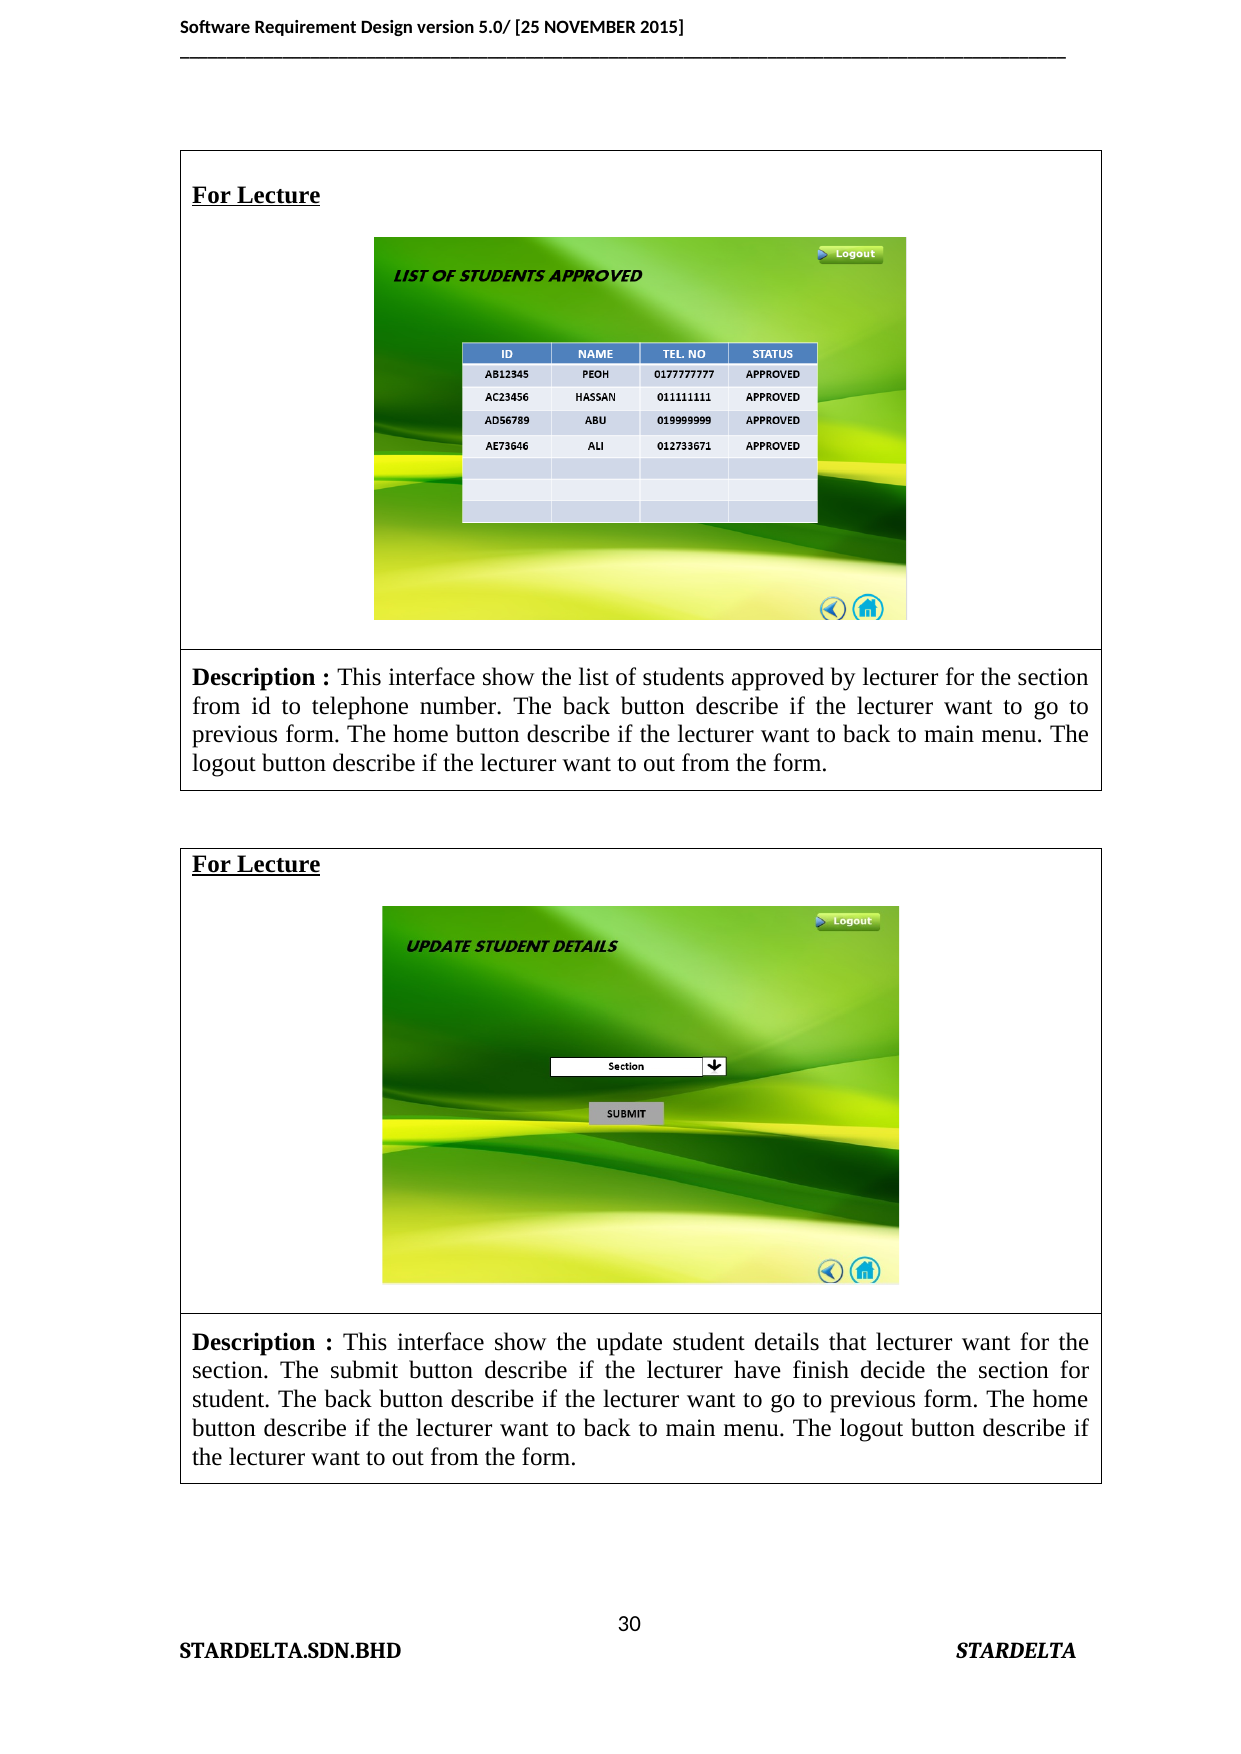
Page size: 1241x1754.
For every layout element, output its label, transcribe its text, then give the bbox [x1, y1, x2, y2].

table_cell For Lecture [181, 151, 1101, 648]
picture [374, 237, 908, 620]
table_header For Lecture [181, 849, 1101, 1313]
picture [855, 597, 881, 620]
table_cell Description : This interface show the list of students approved by lecturer for the section from id to telephone number. The back button describe if the lecturer want to go to previous form. The home button describe if the lecturer want to back to main menu. The logout button describe if the lecturer want to out from the form. [181, 650, 1101, 789]
picture [382, 906, 900, 1285]
table_cell Description : This interface show the update student details that lecturer want for the section. The submit button describe if the lecturer have finish decide the section for student. The back button describe if the lecturer want to go to previous form. The home button describe if the lecturer want to back to main menu. The logout button describe if the lecturer want to out from the form. [181, 1314, 1101, 1483]
